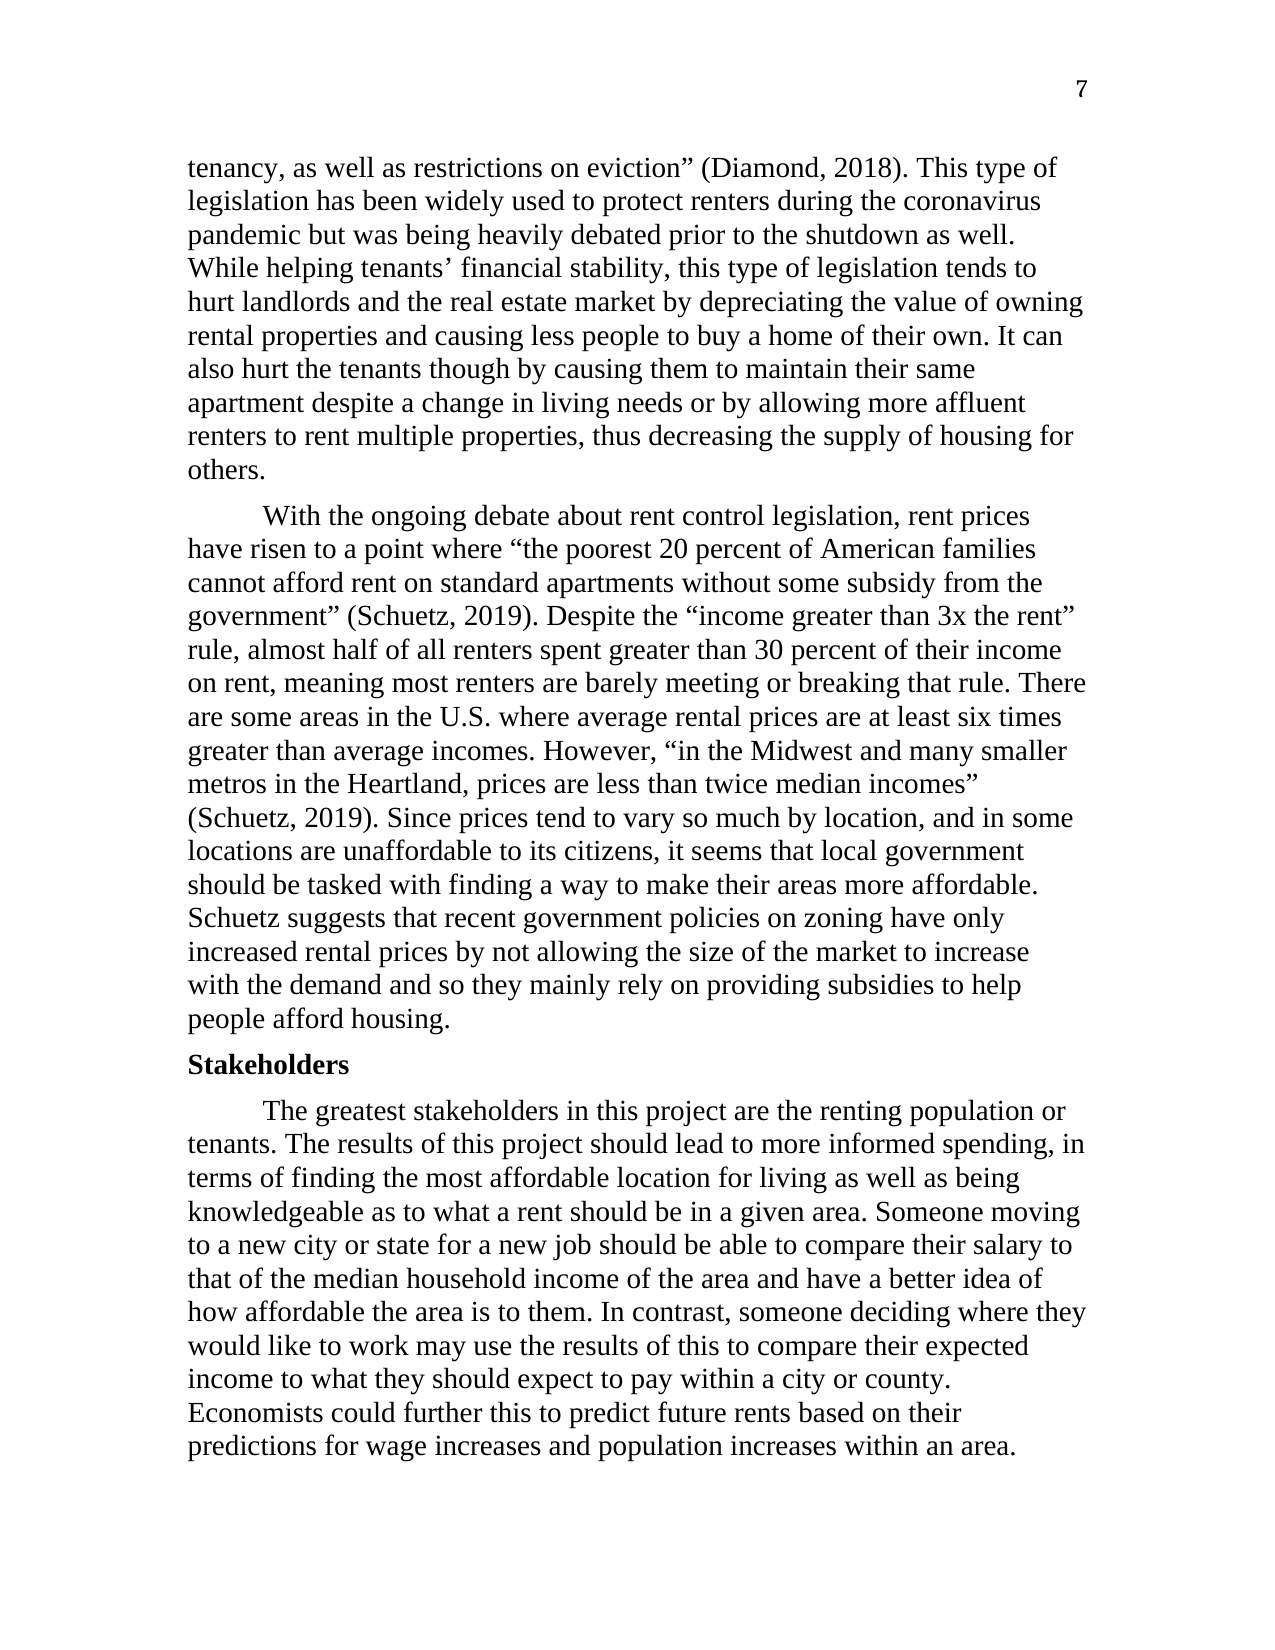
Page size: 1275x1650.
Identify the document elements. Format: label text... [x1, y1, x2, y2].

text The greatest stakeholders in this project are the renting population or tenants. The results of this project should lead to more informed spending, in terms of finding the most affordable location for living as well as being knowledgeable as to what a rent should be in a given area. Someone moving to a new city or state for a new job should be able to compare their salary to that of the median household income of the area and have a better idea of how affordable the area is to them. In contrast, someone deciding where they would like to work may use the results of this to compare their expected income to what they should expect to pay within a city or county. Economists could further this to predict future rents based on their predictions for wage increases and population increases within an area. [187, 1093, 1087, 1462]
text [187, 150, 1087, 485]
text With the ongoing debate about rent control legislation, rent prices have risen to a point where “the poorest 20 percent of American families cannot afford rent on standard apartments without some subsidy from the government” (Schuetz, 2019). Despite the “income greater than 3x the rent” rule, almost half of all renters spent greater than 30 percent of their income on rent, meaning most renters are barely meeting or breaking that rule. There are some areas in the U.S. where average rental prices are at least six times greater than average incomes. However, “in the Midwest and many smaller metros in the Heartland, prices are less than twice median incomes” (Schuetz, 2019). Since prices tend to vary so much by location, and in some locations are unaffordable to its citizens, it seems that local government should be tasked with finding a way to make their areas more affordable. Schuetz suggests that recent government policies on zoning have only increased rental prices by not allowing the size of the market to increase with the demand and so they mainly rely on providing subsidies to help people afford housing. [187, 498, 1087, 1034]
subtitle Stakeholders [187, 1047, 1087, 1081]
